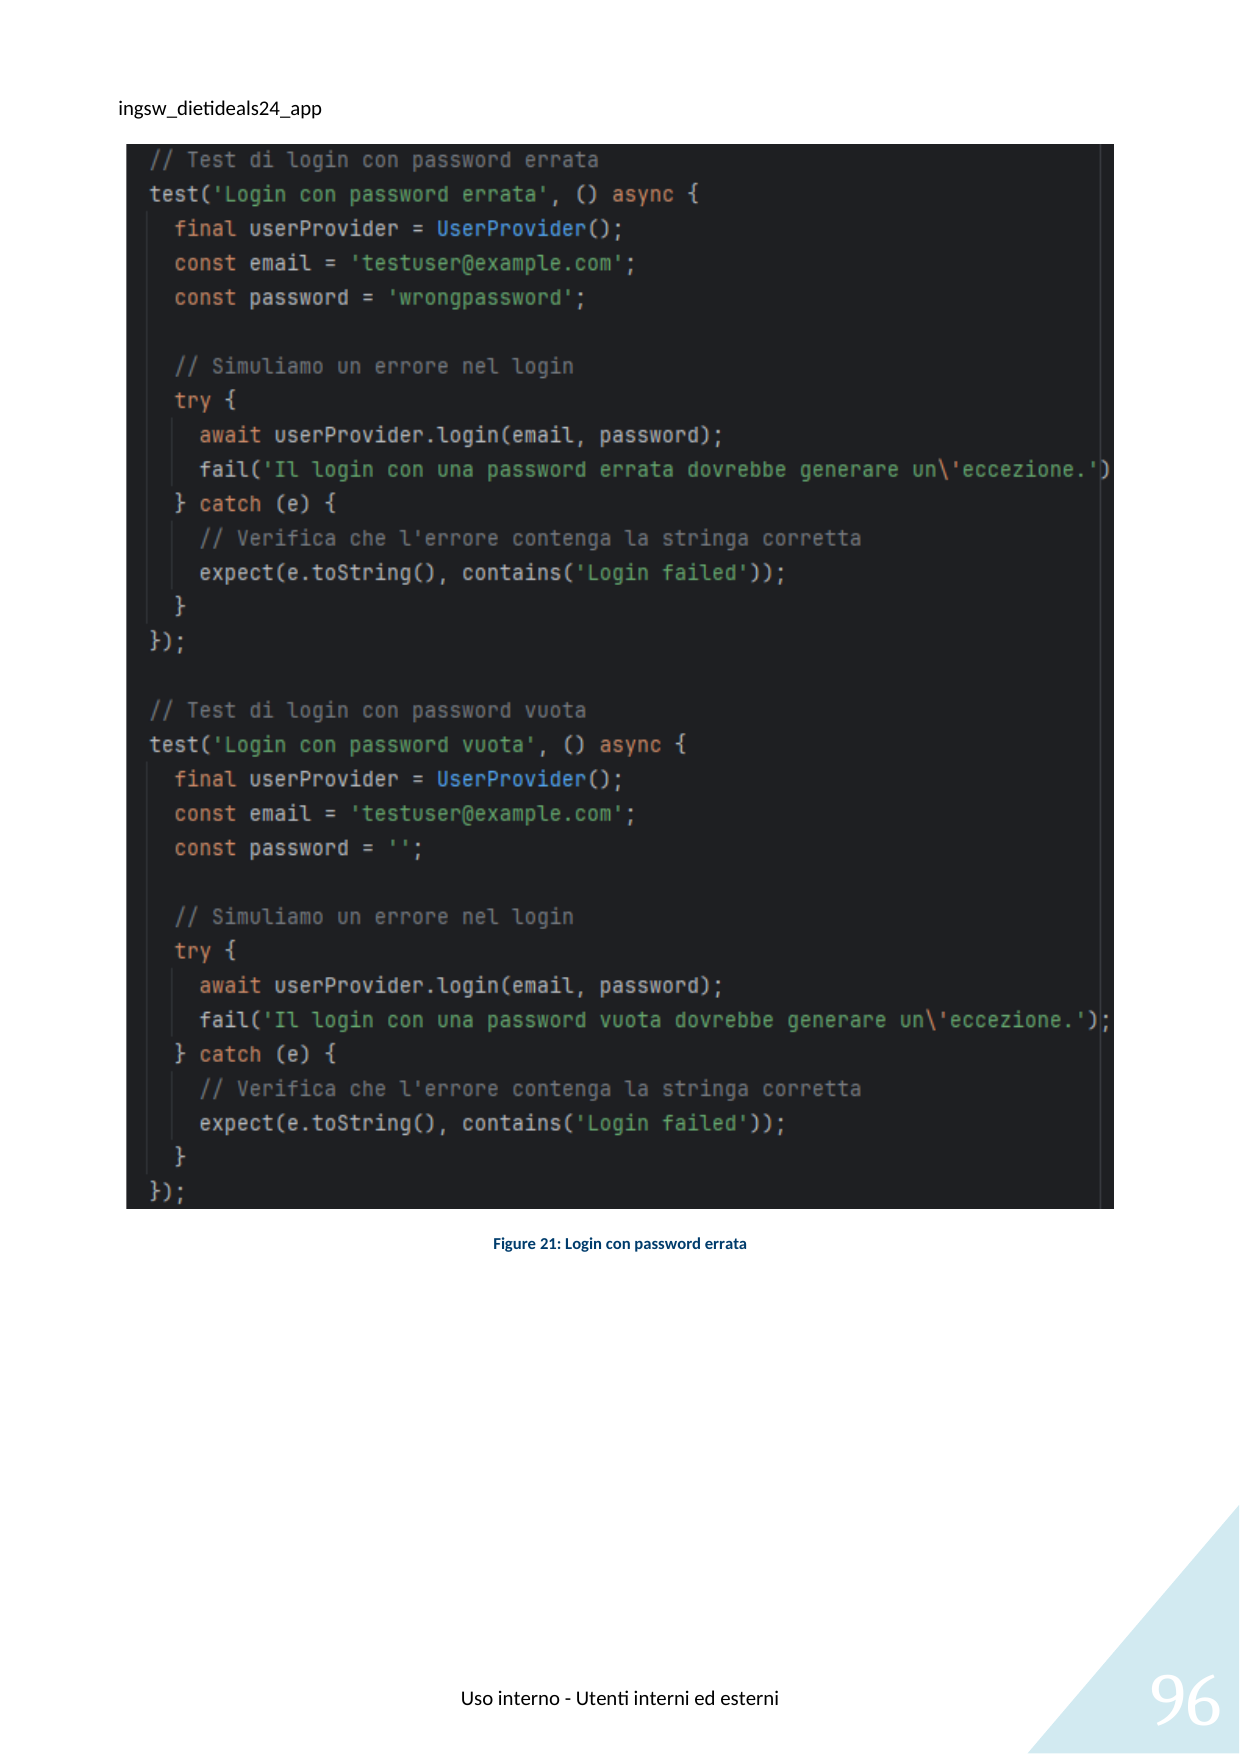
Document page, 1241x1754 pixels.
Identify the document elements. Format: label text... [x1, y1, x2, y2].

picture [126, 144, 1114, 1209]
text Figure 21: Login con password errata [118, 1233, 1122, 1254]
